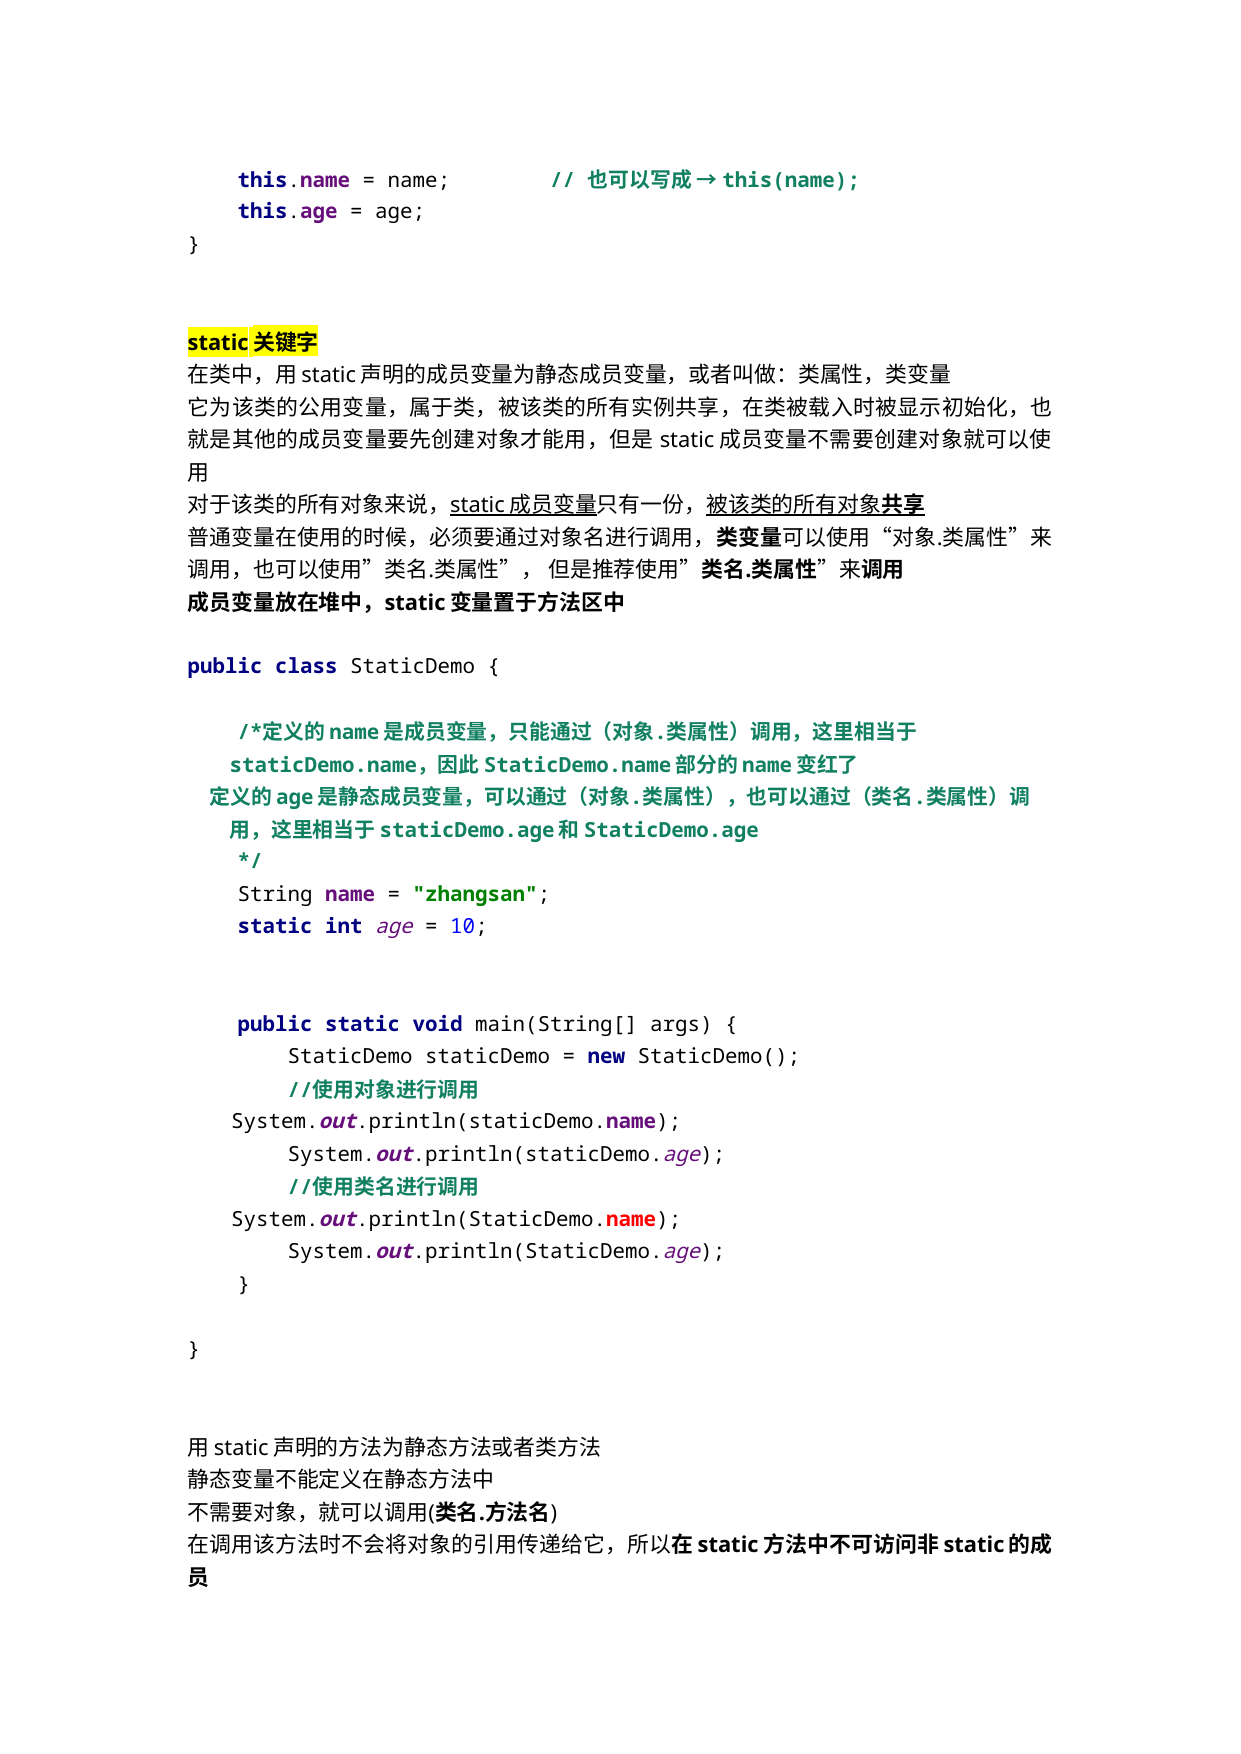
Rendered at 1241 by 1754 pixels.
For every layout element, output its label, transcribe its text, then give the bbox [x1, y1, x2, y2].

text 成员变量放在堆中，static变量置于方法区中 [187, 584, 1053, 617]
text 在调用该方法时不会将对象的引用传递给它，所以在static方法中不可访问非static的成员 [187, 1527, 1053, 1592]
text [187, 162, 1053, 259]
text 不需要对象，就可以调用(类名.方法名) [187, 1494, 1053, 1527]
text staticDemo.name，因此StaticDemo.name部分的name变红了 定义的age是静态成员变量，可以通过（对象.类属性），也可以通过（类名.类属性）调 [187, 747, 1053, 812]
text static关键字 [187, 324, 1053, 357]
text public class StaticDemo { /*定义的name是成员变量，只能通过（对象.类属性）调用，这里相当于 [187, 649, 1053, 747]
text 用static声明的方法为静态方法或者类方法 [187, 1429, 1053, 1462]
text 对于该类的所有对象来说，static成员变量只有一份，被该类的所有对象共享 [187, 487, 1053, 519]
text 静态变量不能定义在静态方法中 [187, 1462, 1053, 1494]
text 它为该类的公用变量，属于类，被该类的所有实例共享，在类被载入时被显示初始化，也就是其他的成员变量要先创建对象才能用，但是static成员变量不需要创建对象就可以使用 [187, 389, 1053, 487]
text 用，这里相当于staticDemo.age和StaticDemo.age */ String name = "zhangsan"; static int age = 10; public static void main(String[] args) { StaticDemo staticDemo = new StaticDemo(); //使用对象进行调用 System.out.println(staticDemo.name); System.out.println(staticDemo.age); //使用类名进行调用 System.out.println(StaticDemo.name); System.out.println(StaticDemo.age); } } [187, 812, 1053, 1364]
text 普通变量在使用的时候，必须要通过对象名进行调用，类变量可以使用“对象.类属性”来调用，也可以使用”类名.类属性”， 但是推荐使用”类名.类属性”来调用 [187, 519, 1053, 584]
text 在类中，用static声明的成员变量为静态成员变量，或者叫做：类属性，类变量 [187, 357, 1053, 389]
